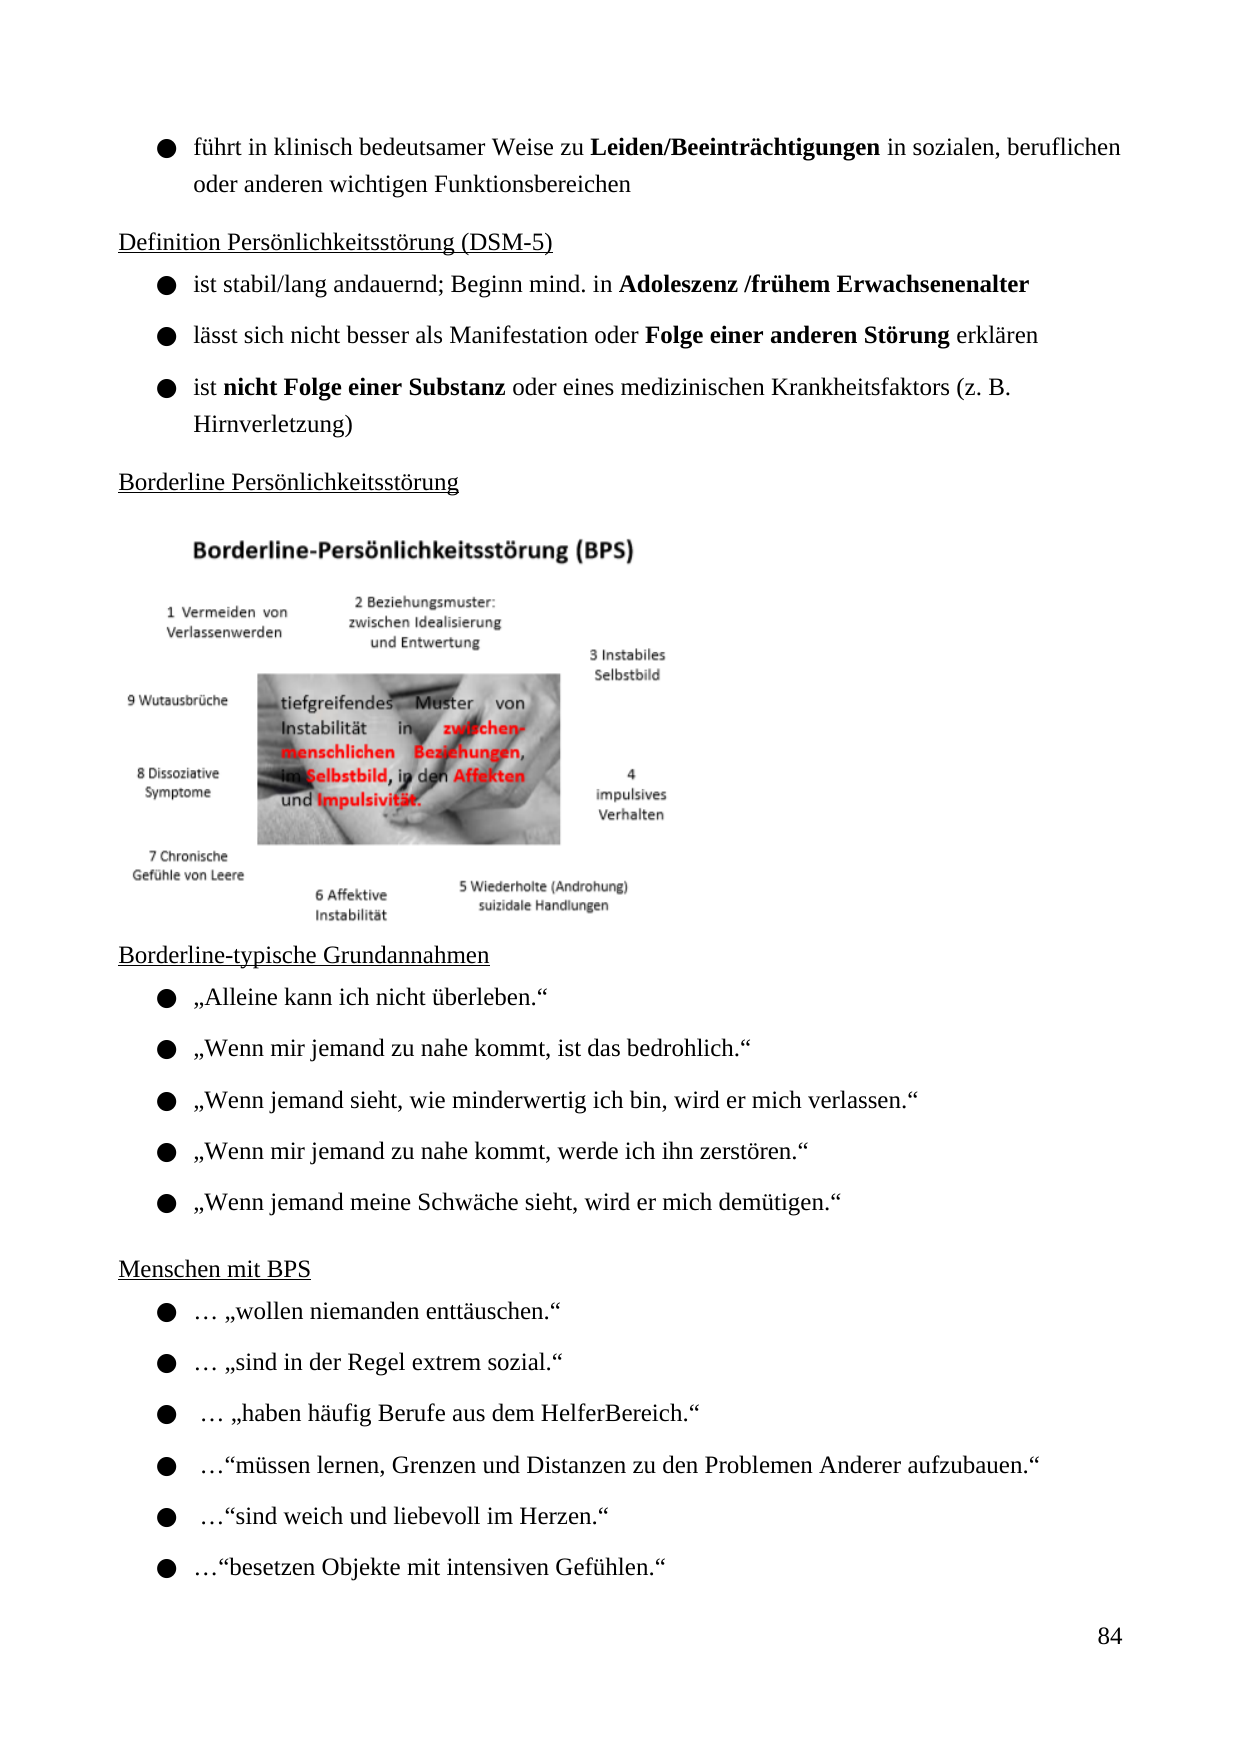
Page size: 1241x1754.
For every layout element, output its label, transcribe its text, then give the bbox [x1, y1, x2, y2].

list „Wenn mir jemand zu nahe kommt, ist das bedrohlich.“ [156, 1020, 1122, 1071]
list „Alleine kann ich nicht überleben.“ [156, 969, 1122, 1020]
list …“sind weich und liebevoll im Herzen.“ [156, 1487, 1122, 1539]
text Definition Persönlichkeitsstörung (DSM-5) [118, 227, 1122, 256]
picture [118, 524, 686, 940]
list führt in klinisch bedeutsamer Weise zu Leiden/Beeinträchtigungen in sozialen, beruflichen oder anderen wichtigen Funktionsbereichen [156, 118, 1122, 198]
text Menschen mit BPS [118, 1254, 1122, 1282]
text Borderline-typische Grundannahmen [118, 940, 1122, 969]
list … „haben häufig Berufe aus dem HelferBereich.“ [156, 1385, 1122, 1436]
list „Wenn mir jemand zu nahe kommt, werde ich ihn zerstören.“ [156, 1122, 1122, 1174]
list …“müssen lernen, Grenzen und Distanzen zu den Problemen Anderer aufzubauen.“ [156, 1436, 1122, 1487]
list … „wollen niemanden enttäuschen.“ [156, 1282, 1122, 1334]
list „Wenn jemand meine Schwäche sieht, wird er mich demütigen.“ [156, 1174, 1122, 1225]
list …“besetzen Objekte mit intensiven Gefühlen.“ [156, 1539, 1122, 1590]
list ist nicht Folge einer Substanz oder eines medizinischen Krankheitsfaktors (z. B. Hirnverletzung) [156, 358, 1122, 438]
list lässt sich nicht besser als Manifestation oder Folge einer anderen Störung erklären [156, 307, 1122, 358]
list „Wenn jemand sieht, wie minderwertig ich bin, wird er mich verlassen.“ [156, 1071, 1122, 1122]
list … „sind in der Regel extrem sozial.“ [156, 1334, 1122, 1385]
text Borderline Persönlichkeitsstörung [118, 467, 1122, 496]
list ist stabil/lang andauernd; Beginn mind. in Adoleszenz /frühem Erwachsenenalter [156, 256, 1122, 307]
